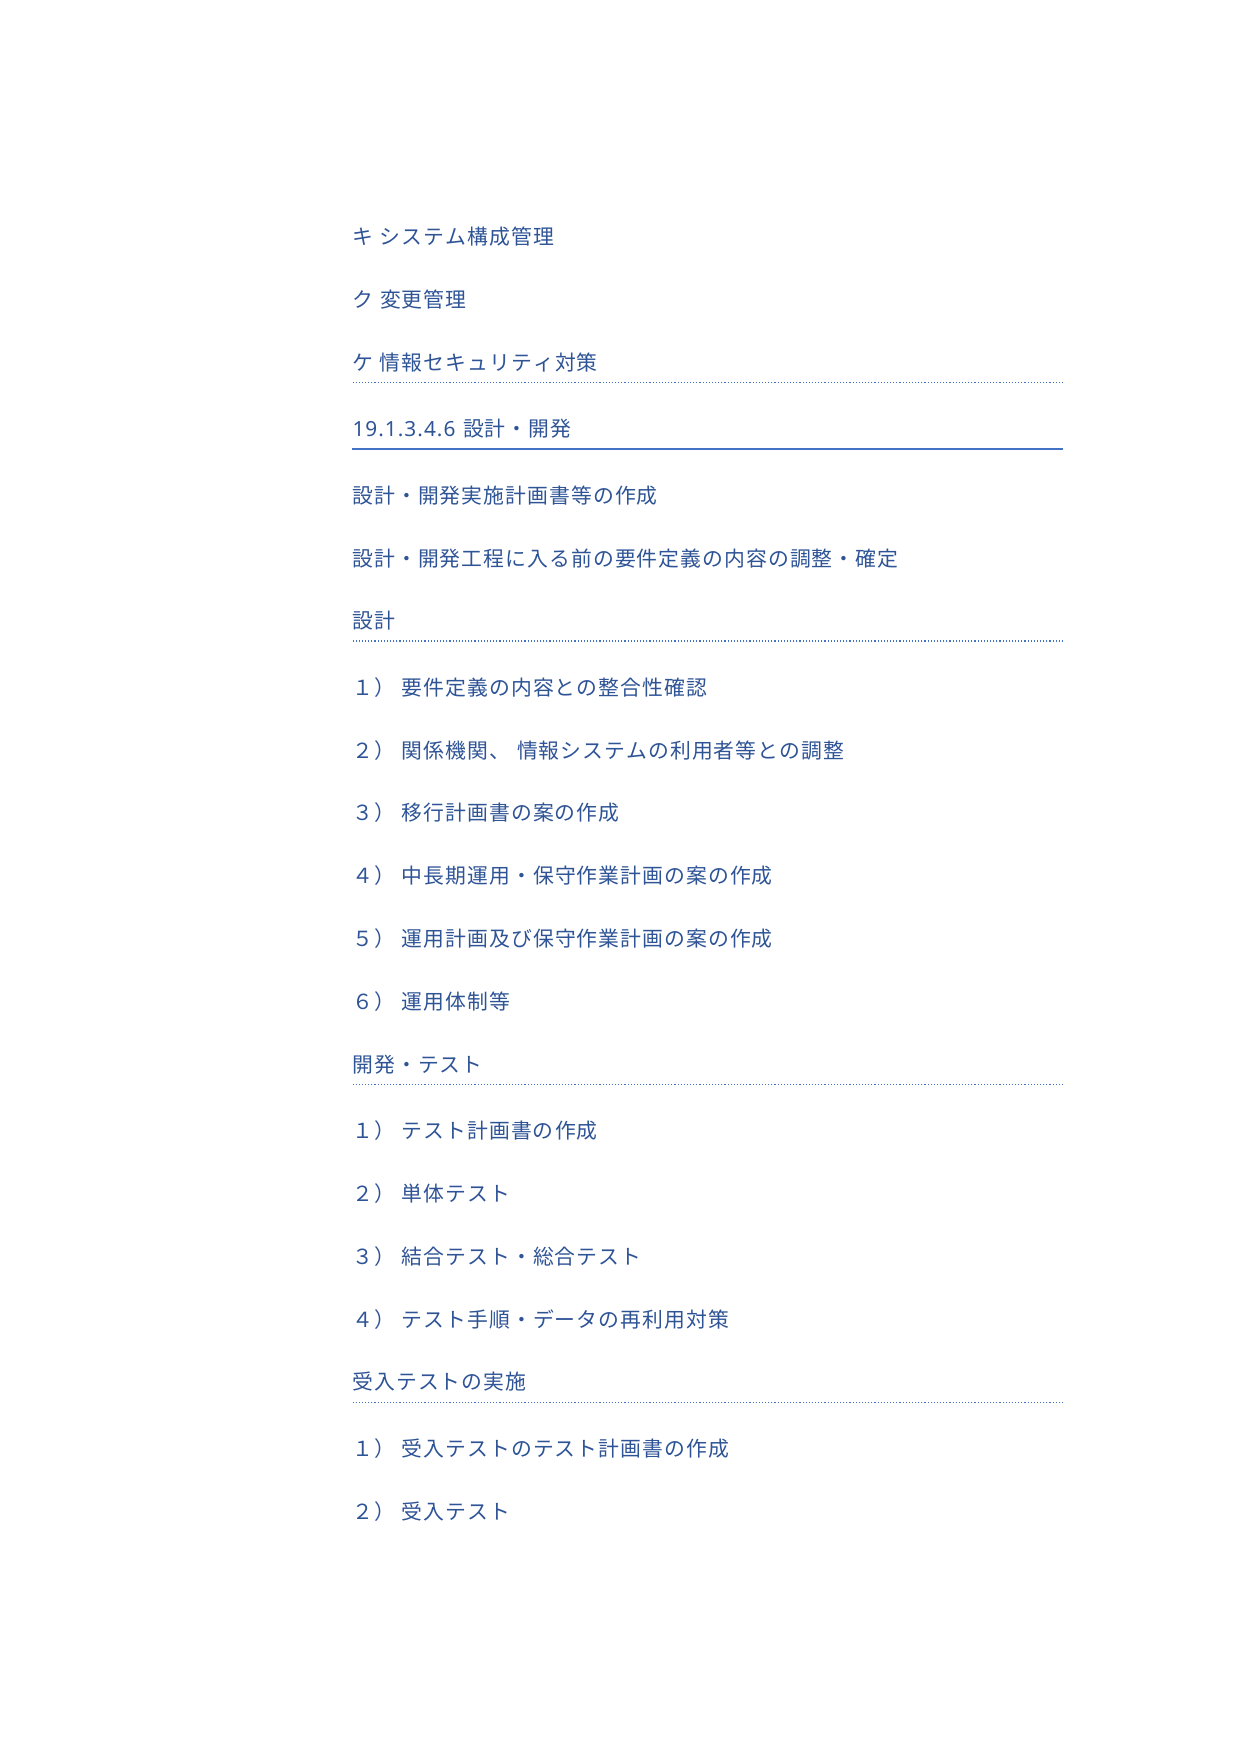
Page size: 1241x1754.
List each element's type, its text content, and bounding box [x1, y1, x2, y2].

text キ システム構成管理 [352, 217, 1063, 254]
text 設計・開発実施計画書等の作成 [352, 475, 1063, 513]
text １） 受入テストのテスト計画書の作成 [352, 1428, 1063, 1466]
text ２） 受入テスト [352, 1491, 1063, 1529]
text 開発・テスト [352, 1044, 1063, 1085]
text ３） 結合テスト・総合テスト [352, 1236, 1063, 1274]
text 受入テストの実施 [352, 1362, 1063, 1403]
text 設計 [352, 601, 1063, 642]
text ケ 情報セキュリティ対策 [352, 342, 1063, 383]
text ４） テスト手順・データの再利用対策 [352, 1299, 1063, 1337]
text ３） 移行計画書の案の作成 [352, 793, 1063, 831]
text ２） 関係機関、 情報システムの利用者等との調整 [352, 730, 1063, 768]
text ４） 中長期運用・保守作業計画の案の作成 [352, 856, 1063, 893]
text １） 要件定義の内容との整合性確認 [352, 667, 1063, 705]
text ク 変更管理 [352, 279, 1063, 317]
text ２） 単体テスト [352, 1173, 1063, 1211]
text ５） 運用計画及び保守作業計画の案の作成 [352, 919, 1063, 956]
text １） テスト計画書の作成 [352, 1111, 1063, 1148]
text 設計・開発工程に入る前の要件定義の内容の調整・確定 [352, 538, 1063, 576]
text ６） 運用体制等 [352, 981, 1063, 1019]
text 設計・開発 [352, 409, 1063, 448]
